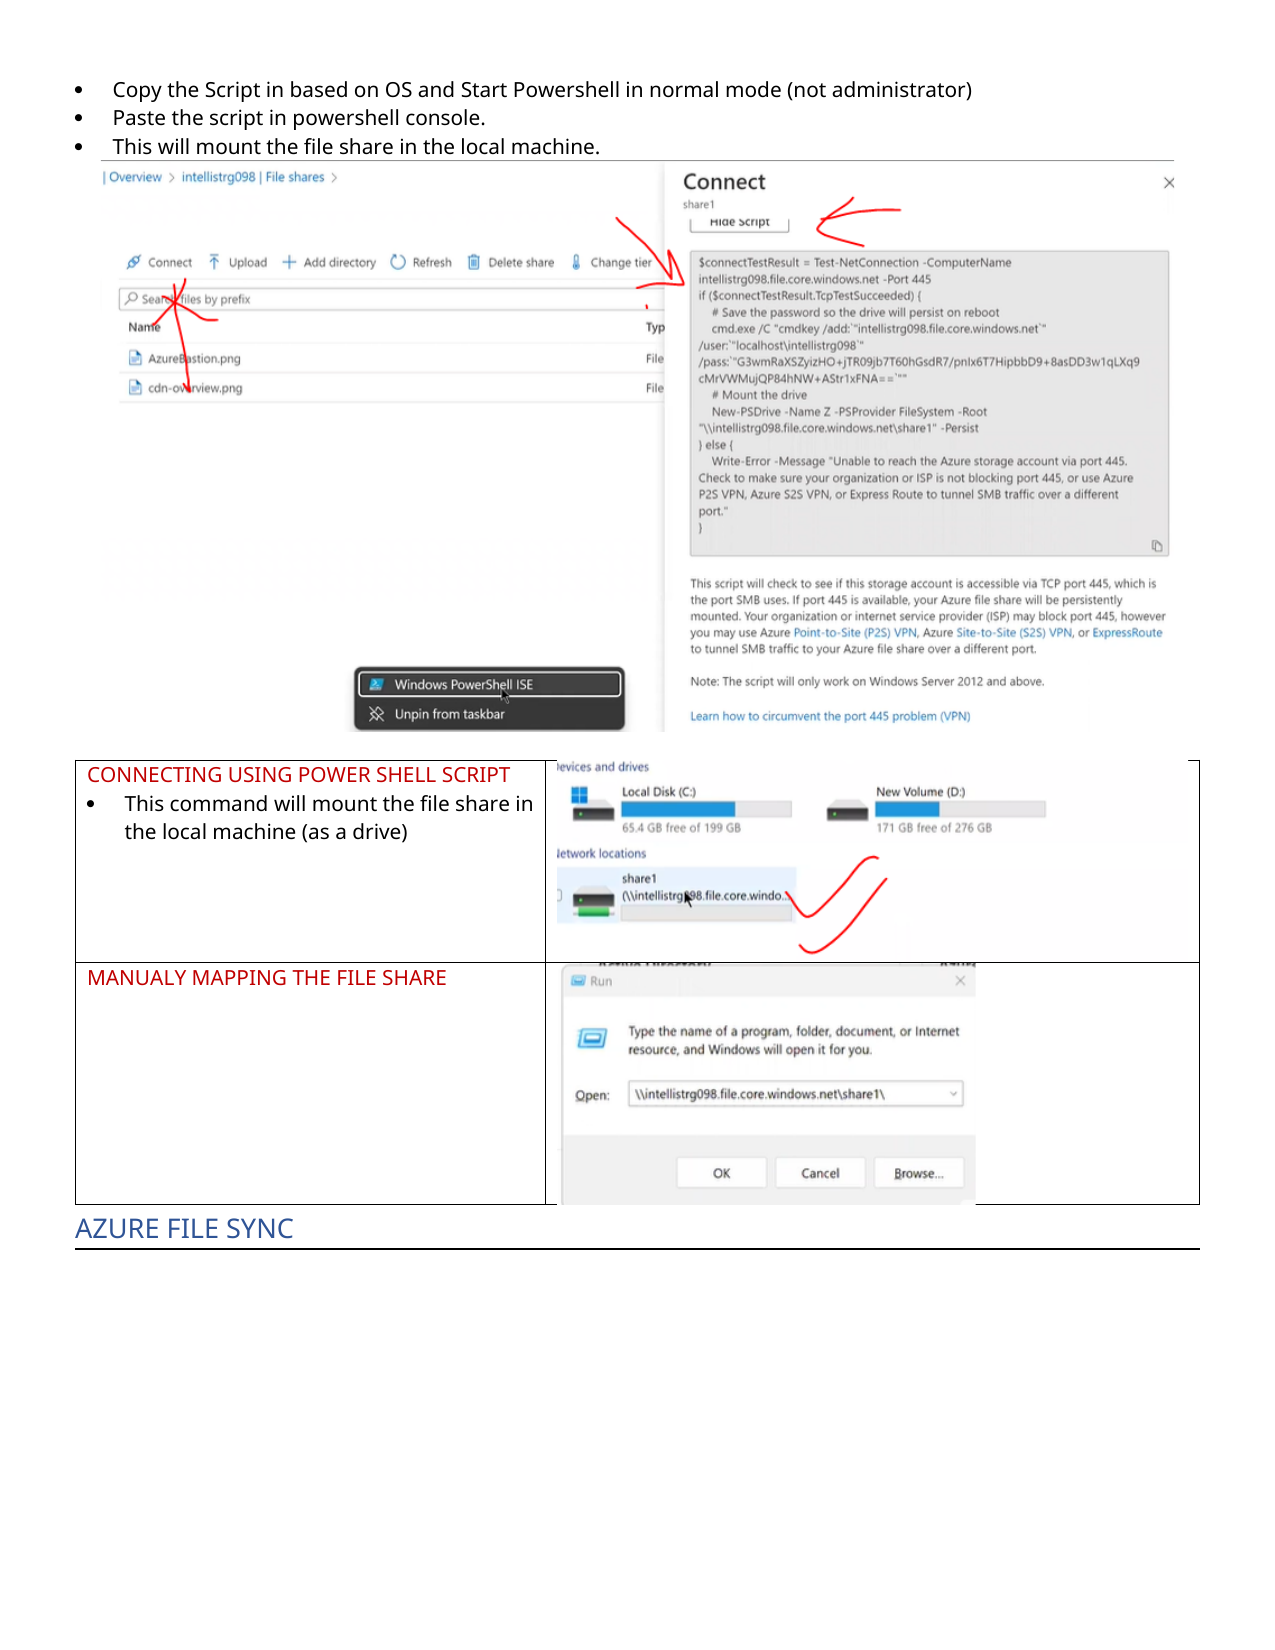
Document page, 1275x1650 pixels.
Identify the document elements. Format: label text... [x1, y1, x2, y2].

list This will mount the file share in the local machine. [75, 132, 1200, 160]
table_cell MANUALY MAPPING THE FILE SHARE [76, 963, 545, 1204]
table_cell [546, 963, 557, 1204]
picture [557, 760, 1189, 962]
list Paste the script in powershell console. [75, 103, 1200, 132]
table_header [1189, 761, 1199, 962]
list Copy the Script in based on OS and Start Powershell in normal mode (not administrator) [75, 75, 1200, 103]
picture [100, 160, 1175, 732]
picture [557, 963, 976, 1205]
table_header [546, 761, 557, 962]
table_cell [976, 963, 1199, 1204]
table_header CONNECTING USING POWER SHELL SCRIPT This command will mount the file share in the local machine (as a drive) [76, 761, 545, 962]
subtitle AZURE FILE SYNC [75, 1209, 1200, 1248]
